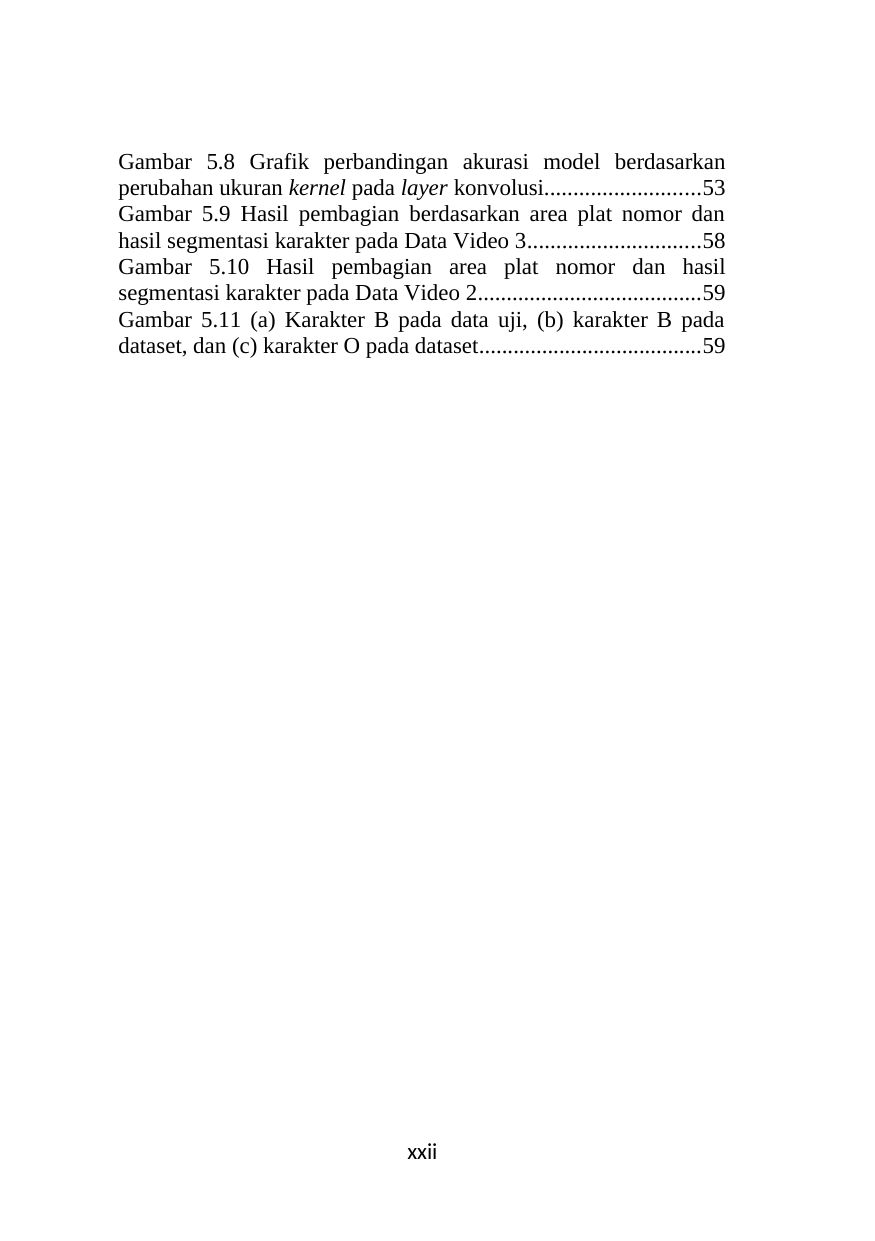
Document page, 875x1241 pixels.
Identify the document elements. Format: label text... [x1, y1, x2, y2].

text Gambar 5.8 Grafik perbandingan akurasi model berdasarkan perubahan ukuran kernel pada layer konvolusi 53 [118, 148, 726, 200]
text Gambar 5.9 Hasil pembagian berdasarkan area plat nomor dan hasil segmentasi karakter pada Data Video 3 58 [118, 200, 726, 253]
text Gambar 5.10 Hasil pembagian area plat nomor dan hasil segmentasi karakter pada Data Video 2 59 [118, 253, 726, 306]
text Gambar 5.11 (a) Karakter B pada data uji, (b) karakter B pada dataset, dan (c) karakter O pada dataset 59 [118, 306, 726, 358]
